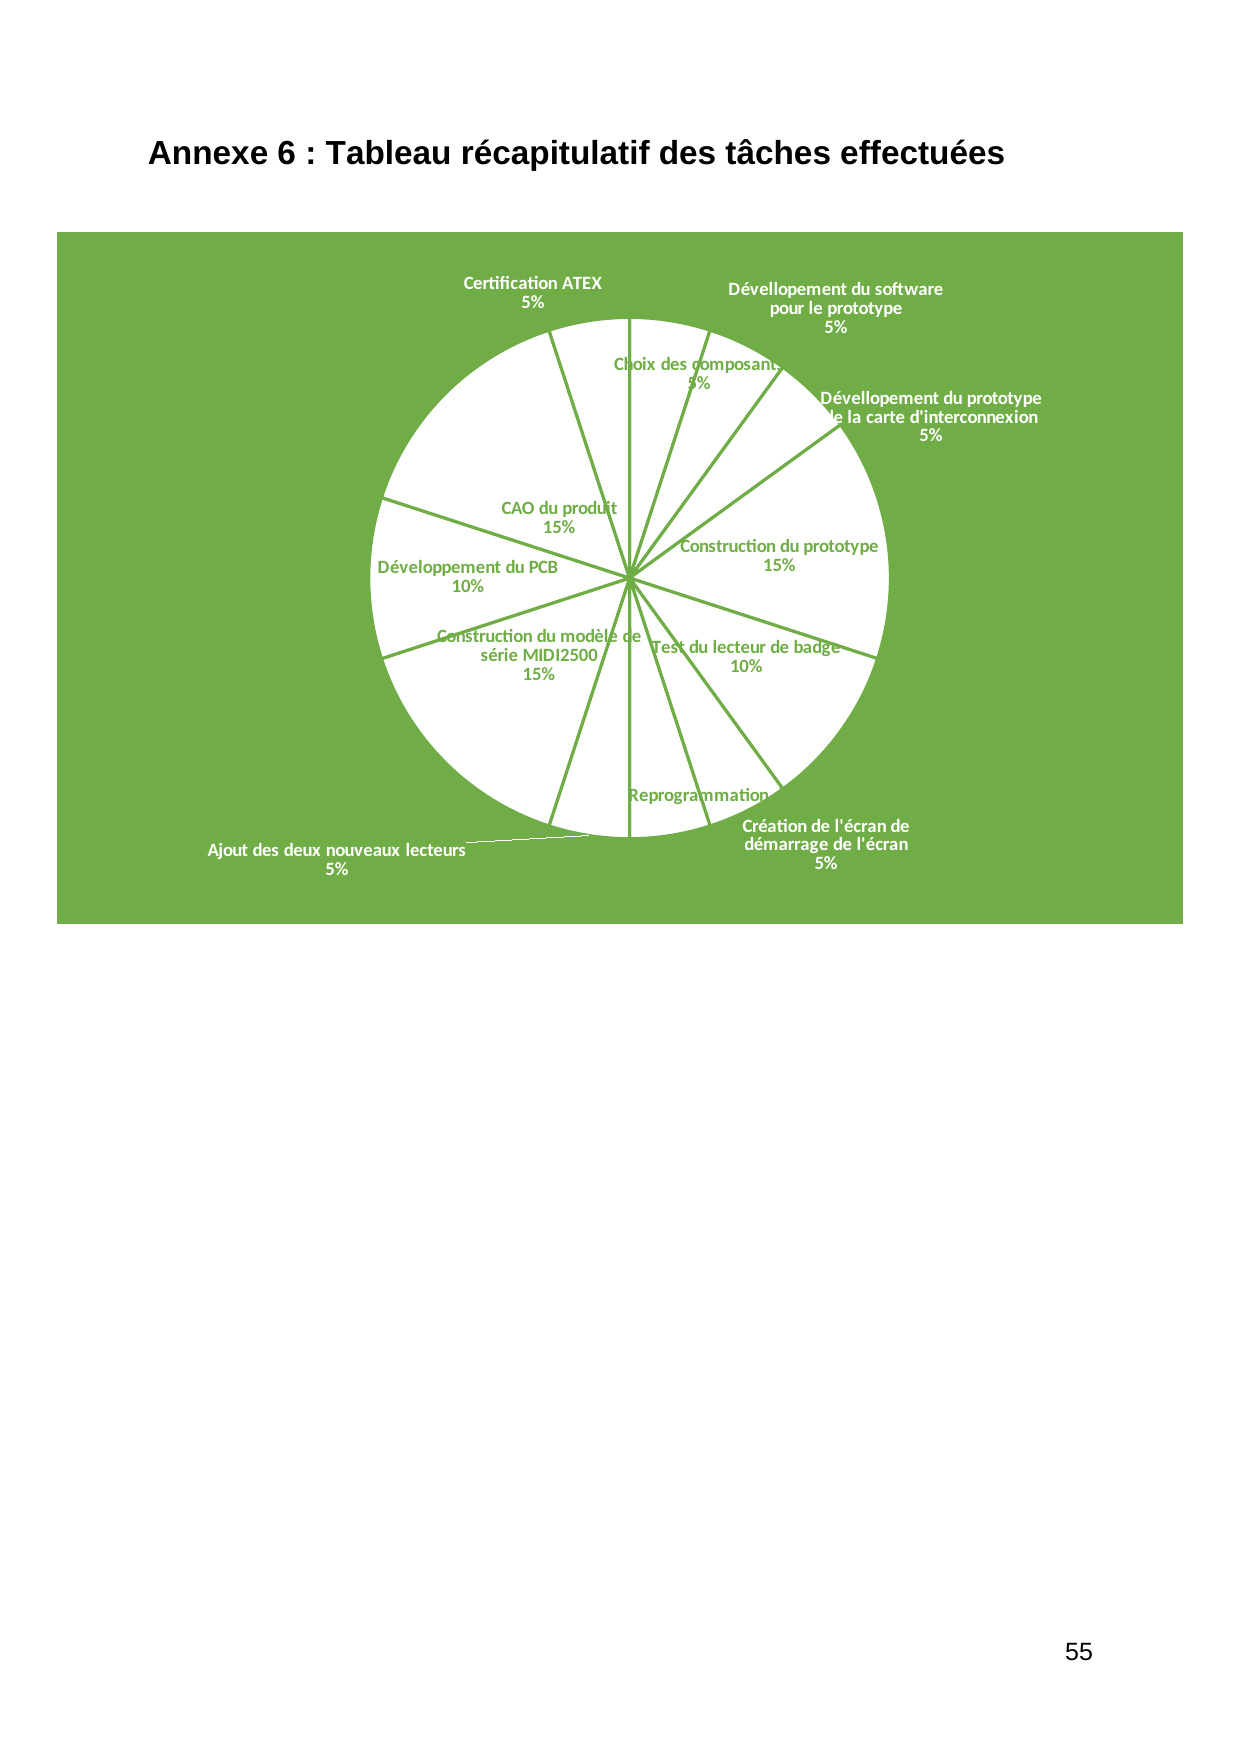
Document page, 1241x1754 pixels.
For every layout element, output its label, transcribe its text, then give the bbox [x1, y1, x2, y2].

text Annexe 6 : Tableau récapitulatif des tâches effectuées [148, 133, 1093, 171]
